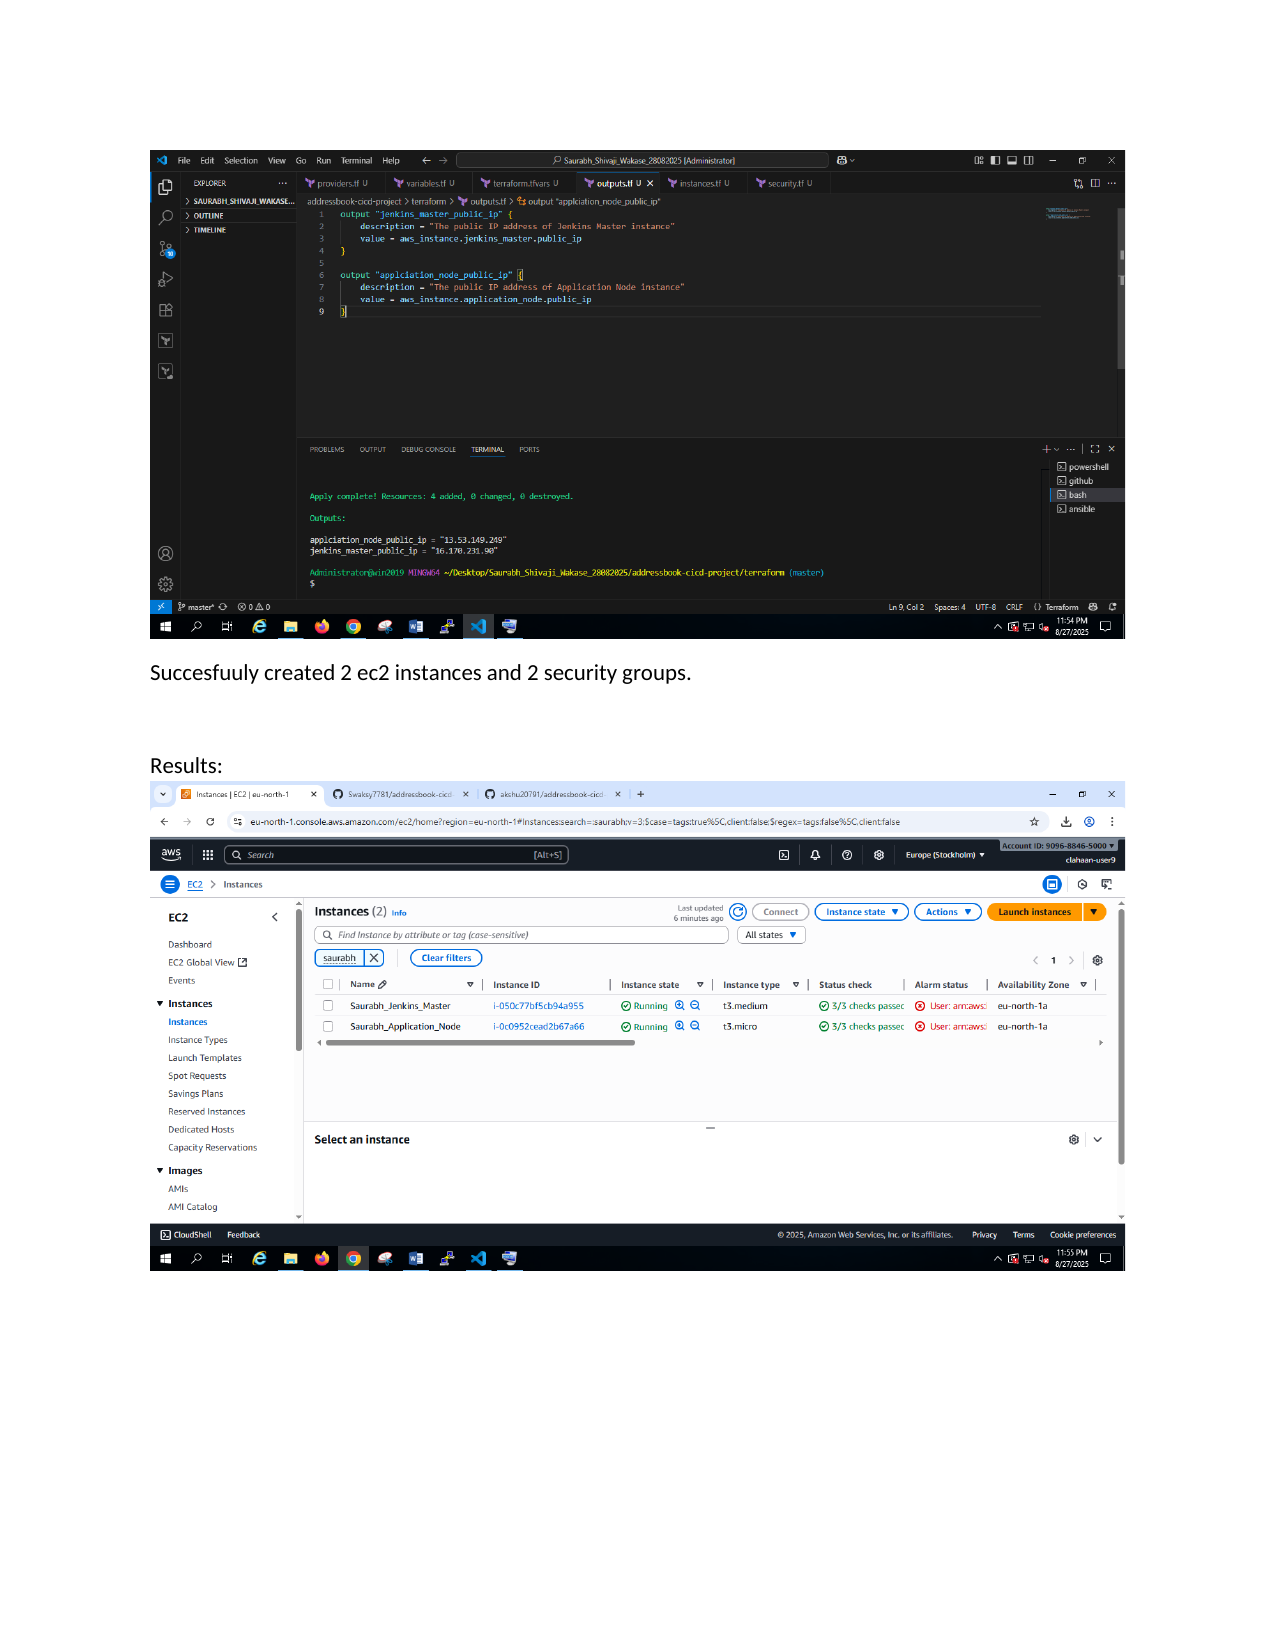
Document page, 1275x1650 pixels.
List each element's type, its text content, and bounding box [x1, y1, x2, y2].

text Results: [150, 751, 1125, 781]
picture [150, 781, 1125, 1271]
picture [150, 150, 1125, 639]
text Succesfuuly created 2 ec2 instances and 2 security groups. [150, 658, 1125, 686]
